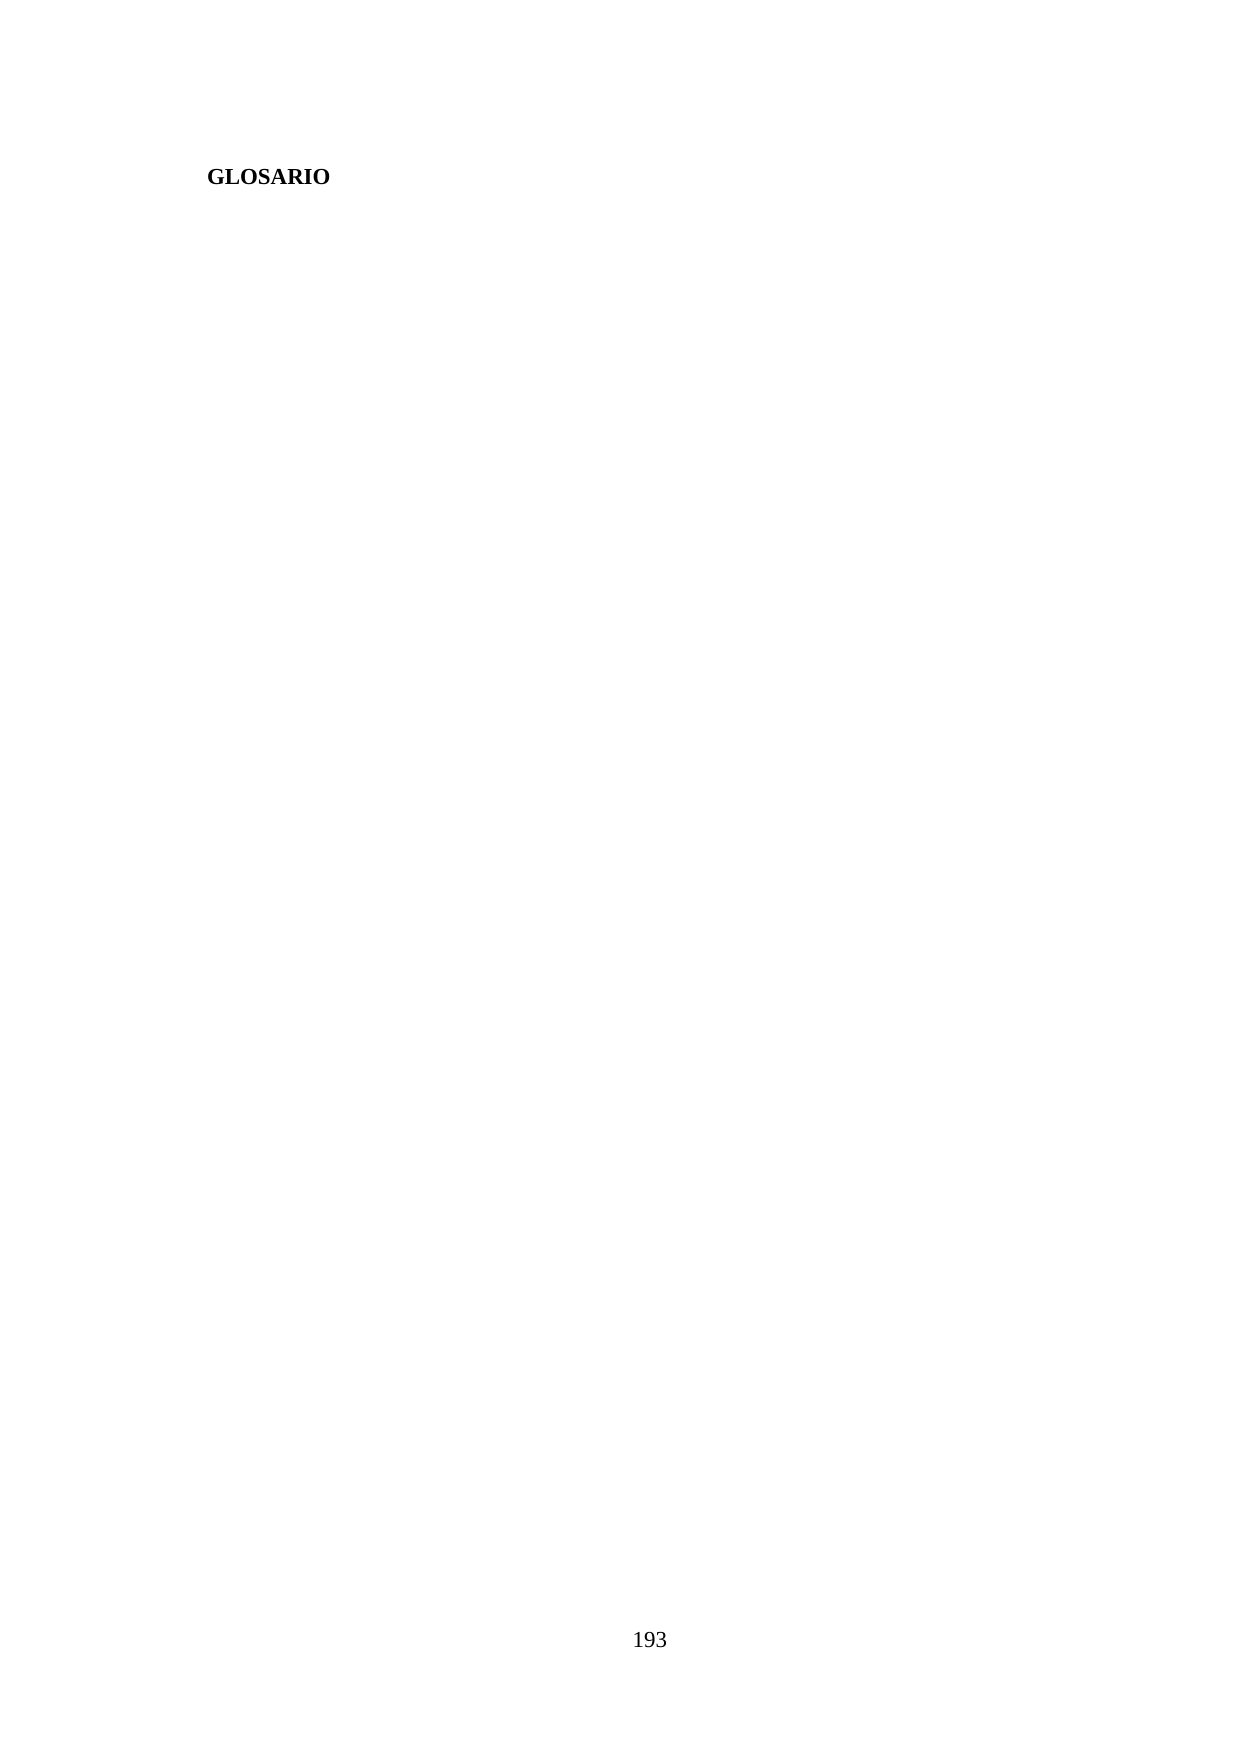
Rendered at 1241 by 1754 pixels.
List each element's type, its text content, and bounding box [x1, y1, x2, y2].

subtitle GLOSARIO [207, 163, 1092, 189]
